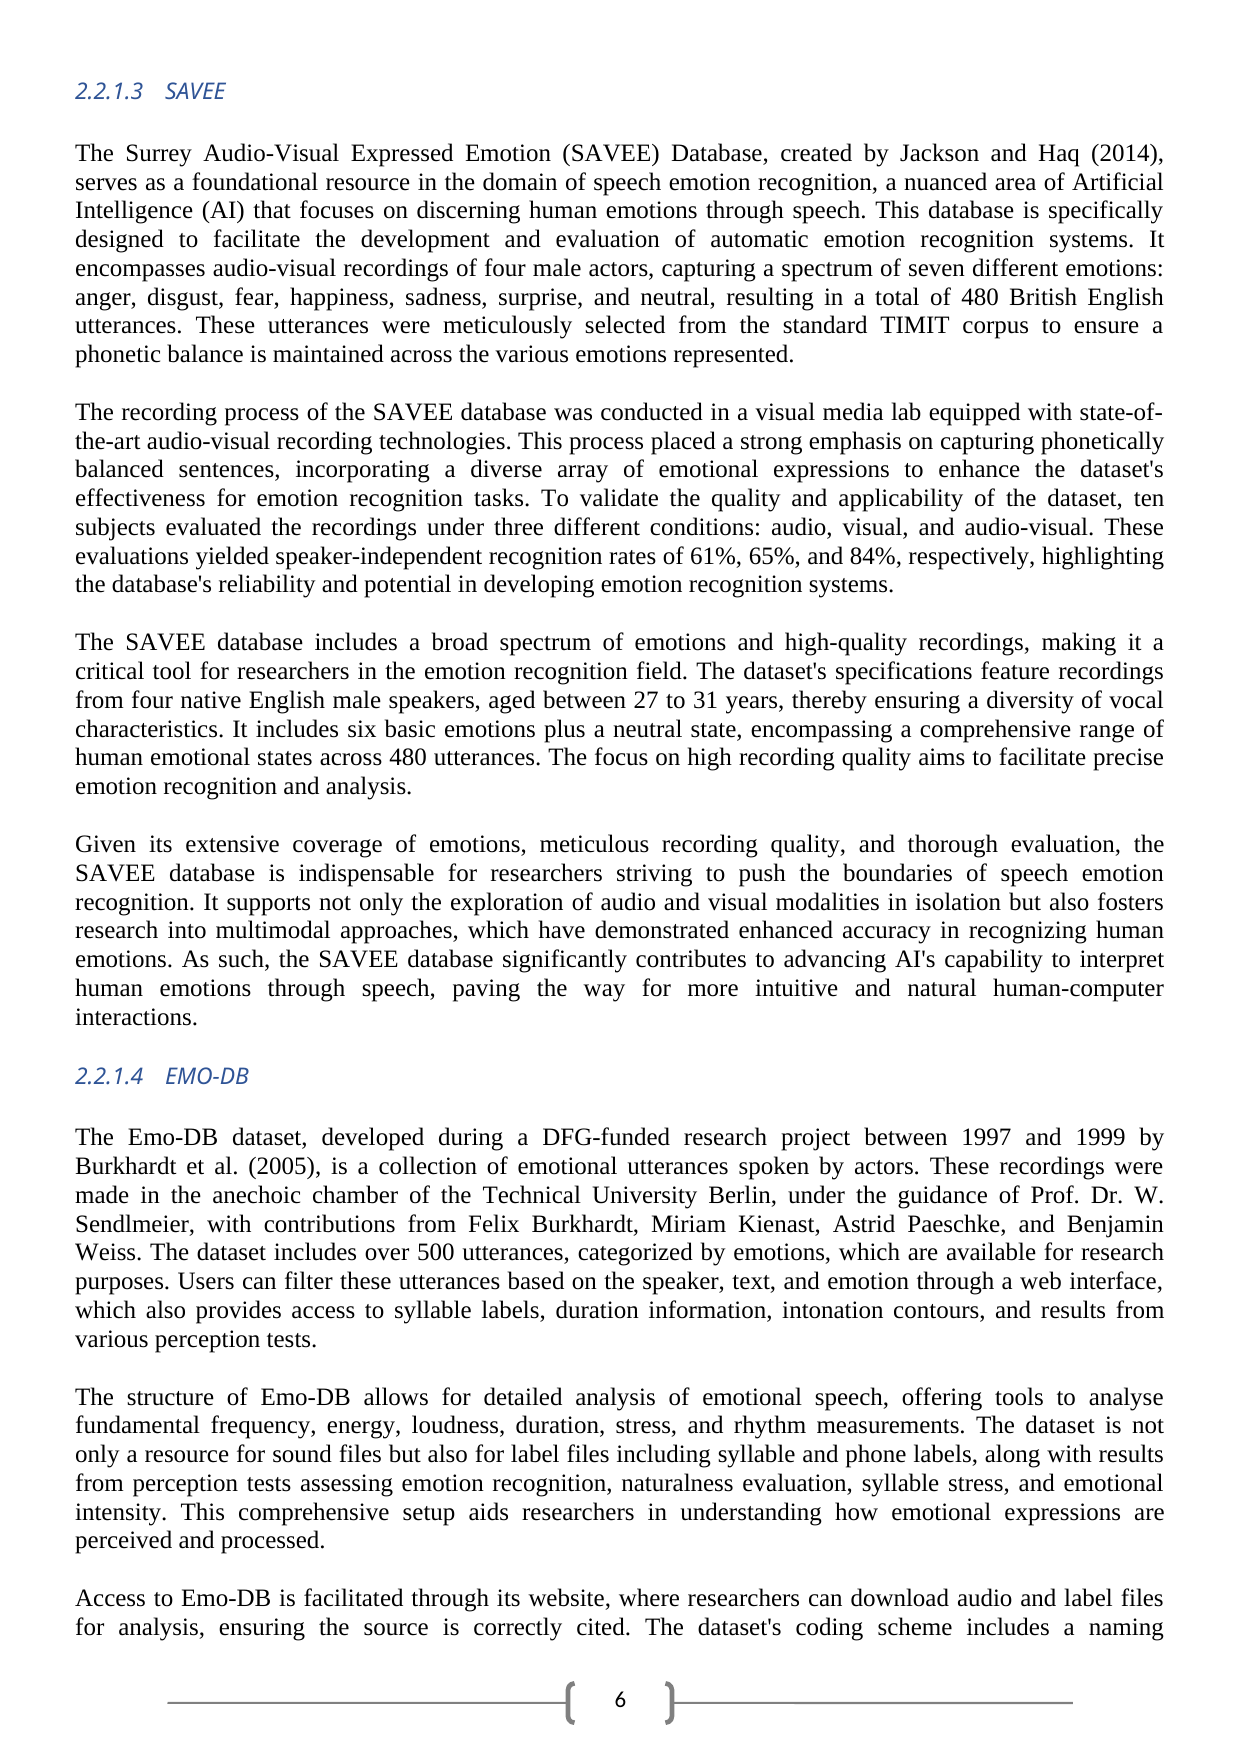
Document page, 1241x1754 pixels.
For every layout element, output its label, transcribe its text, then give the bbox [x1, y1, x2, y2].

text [75, 1583, 1165, 1641]
text The Emo-DB dataset, developed during a DFG-funded research project between 1997 and 1999 by Burkhardt et al. (2005), is a collection of emotional utterances spoken by actors. These recordings were made in the anechoic chamber of the Technical University Berlin, under the guidance of Prof. Dr. W. Sendlmeier, with contributions from Felix Burkhardt, Miriam Kienast, Astrid Paeschke, and Benjamin Weiss. The dataset includes over 500 utterances, categorized by emotions, which are available for research purposes. Users can filter these utterances based on the speaker, text, and emotion through a web interface, which also provides access to syllable labels, duration information, intonation contours, and results from various perception tests. [75, 1122, 1165, 1352]
subtitle SAVEE [75, 75, 1165, 106]
text Given its extensive coverage of emotions, meticulous recording quality, and thorough evaluation, the SAVEE database is indispensable for researchers striving to push the boundaries of speech emotion recognition. It supports not only the exploration of audio and visual modalities in isolation but also fosters research into multimodal approaches, which have demonstrated enhanced accuracy in recognizing human emotions. As such, the SAVEE database significantly contributes to advancing AI's capability to interpret human emotions through speech, paving the way for more intuitive and natural human-computer interactions. [75, 829, 1165, 1030]
text The Surrey Audio-Visual Expressed Emotion (SAVEE) Database, created by Jackson and Haq (2014), serves as a foundational resource in the domain of speech emotion recognition, a nuanced area of Artificial Intelligence (AI) that focuses on discerning human emotions through speech. This database is specifically designed to facilitate the development and evaluation of automatic emotion recognition systems. It encompasses audio-visual recordings of four male actors, capturing a spectrum of seven different emotions: anger, disgust, fear, happiness, sadness, surprise, and neutral, resulting in a total of 480 British English utterances. These utterances were meticulously selected from the standard TIMIT corpus to ensure a phonetic balance is maintained across the various emotions represented. [75, 138, 1165, 368]
subtitle EMO-DB [75, 1059, 1165, 1091]
text The structure of Emo-DB allows for detailed analysis of emotional speech, offering tools to analyse fundamental frequency, energy, loudness, duration, stress, and rhythm measurements. The dataset is not only a resource for sound files but also for label files including syllable and phone labels, along with results from perception tests assessing emotion recognition, naturalness evaluation, syllable stress, and emotional intensity. This comprehensive setup aids researchers in understanding how emotional expressions are perceived and processed. [75, 1382, 1165, 1554]
text The recording process of the SAVEE database was conducted in a visual media lab equipped with state-of-the-art audio-visual recording technologies. This process placed a strong emphasis on capturing phonetically balanced sentences, incorporating a diverse array of emotional expressions to enhance the dataset's effectiveness for emotion recognition tasks. To validate the quality and applicability of the dataset, ten subjects evaluated the recordings under three different conditions: audio, visual, and audio-visual. These evaluations yielded speaker-independent recognition rates of 61%, 65%, and 84%, respectively, highlighting the database's reliability and potential in developing emotion recognition systems. [75, 397, 1165, 598]
text The SAVEE database includes a broad spectrum of emotions and high-quality recordings, making it a critical tool for researchers in the emotion recognition field. The dataset's specifications feature recordings from four native English male speakers, aged between 27 to 31 years, thereby ensuring a diversity of vocal characteristics. It includes six basic emotions plus a neutral state, encompassing a comprehensive range of human emotional states across 480 utterances. The focus on high recording quality aims to facilitate precise emotion recognition and analysis. [75, 627, 1165, 800]
